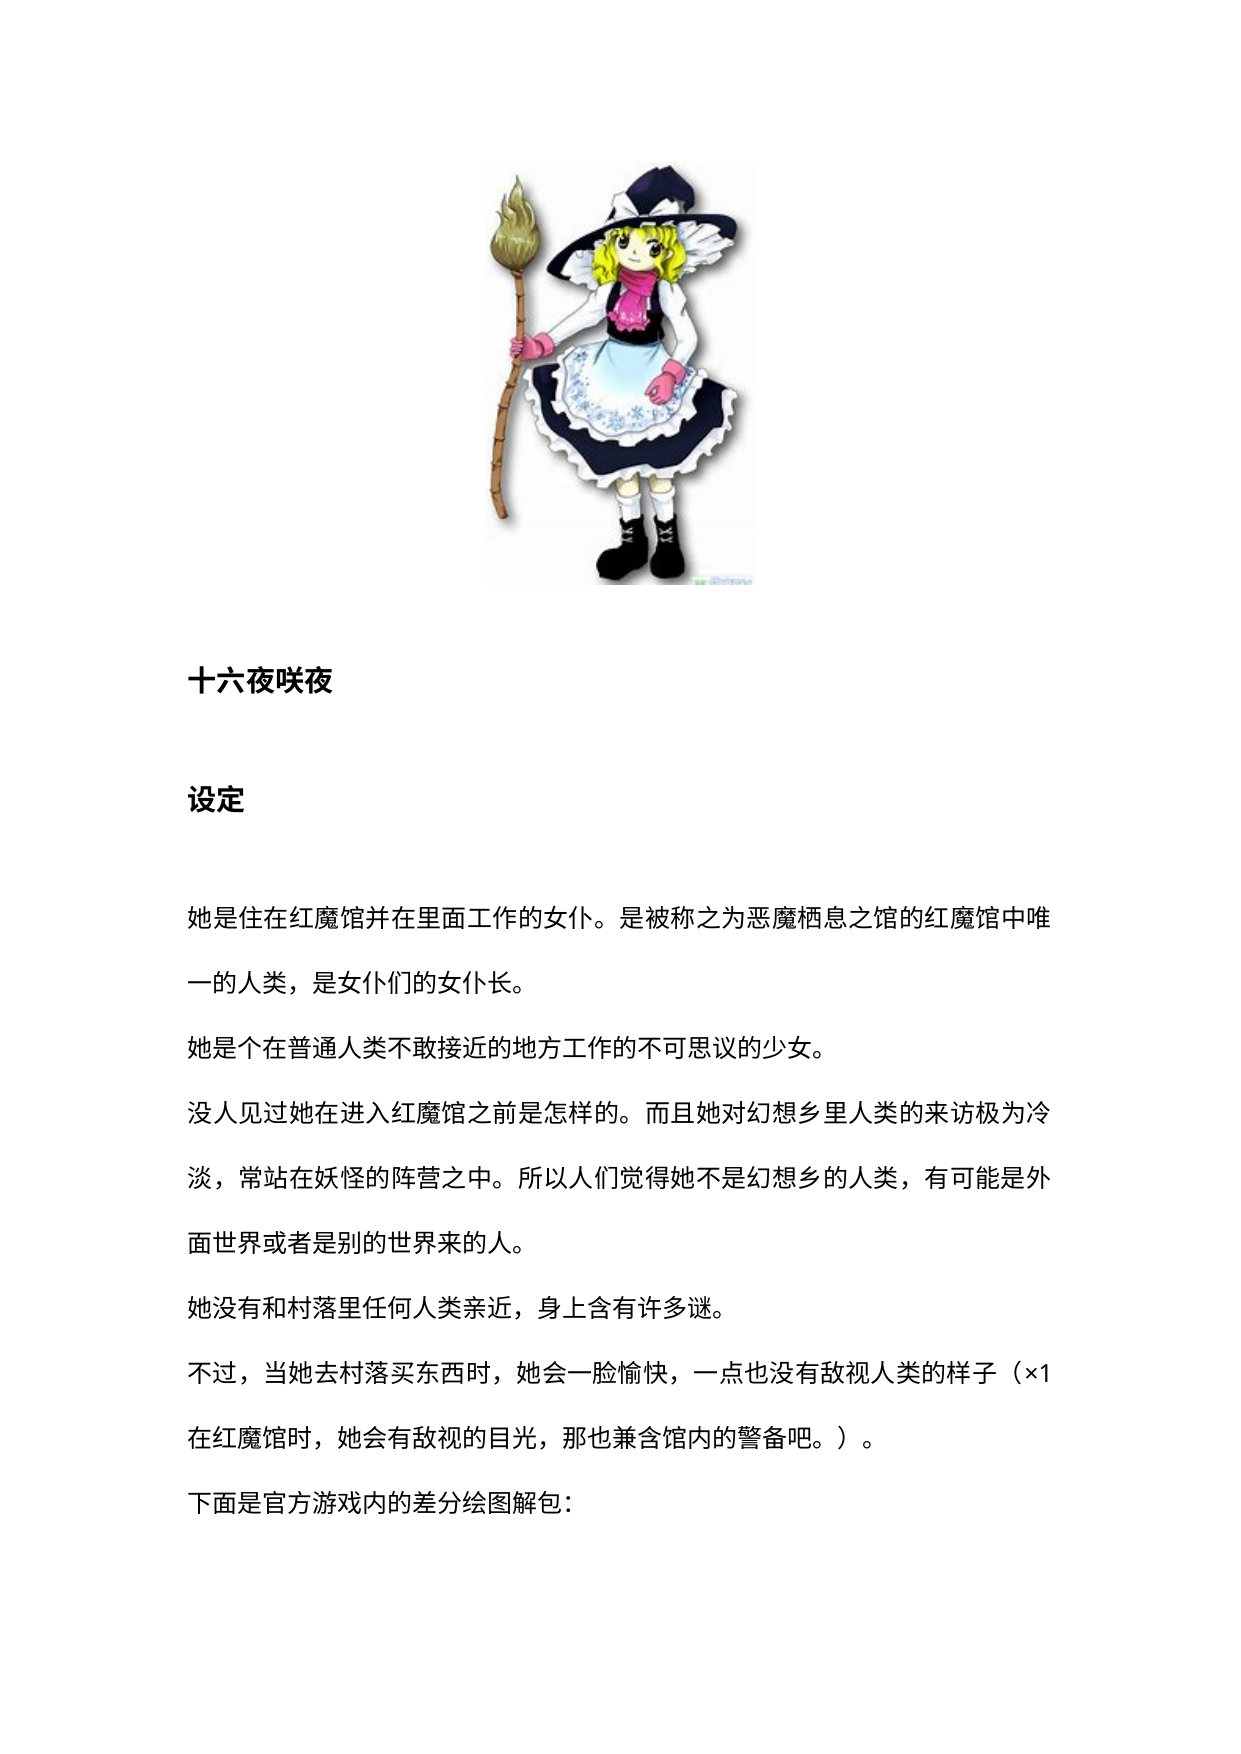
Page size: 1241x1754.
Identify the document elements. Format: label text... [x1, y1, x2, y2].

text 下面是官方游戏内的差分绘图解包： [187, 1469, 1053, 1534]
text 没人见过她在进入红魔馆之前是怎样的。而且她对幻想乡里人类的来访极为冷淡，常站在妖怪的阵营之中。所以人们觉得她不是幻想乡的人类，有可能是外面世界或者是别的世界来的人。 [187, 1079, 1053, 1274]
subtitle 设定 [187, 765, 1053, 830]
text 她是住在红魔馆并在里面工作的女仆。是被称之为恶魔栖息之馆的红魔馆中唯一的人类，是女仆们的女仆长。 [187, 884, 1053, 1014]
text 她是个在普通人类不敢接近的地方工作的不可思议的少女。 [187, 1014, 1053, 1079]
text 她没有和村落里任何人类亲近，身上含有许多谜。 [187, 1274, 1053, 1339]
text 不过，当她去村落买东西时，她会一脸愉快，一点也没有敌视人类的样子（×1在红魔馆时，她会有敌视的目光，那也兼含馆内的警备吧。）。 [187, 1339, 1053, 1469]
picture [485, 162, 755, 585]
subtitle 十六夜咲夜 [187, 646, 1053, 711]
